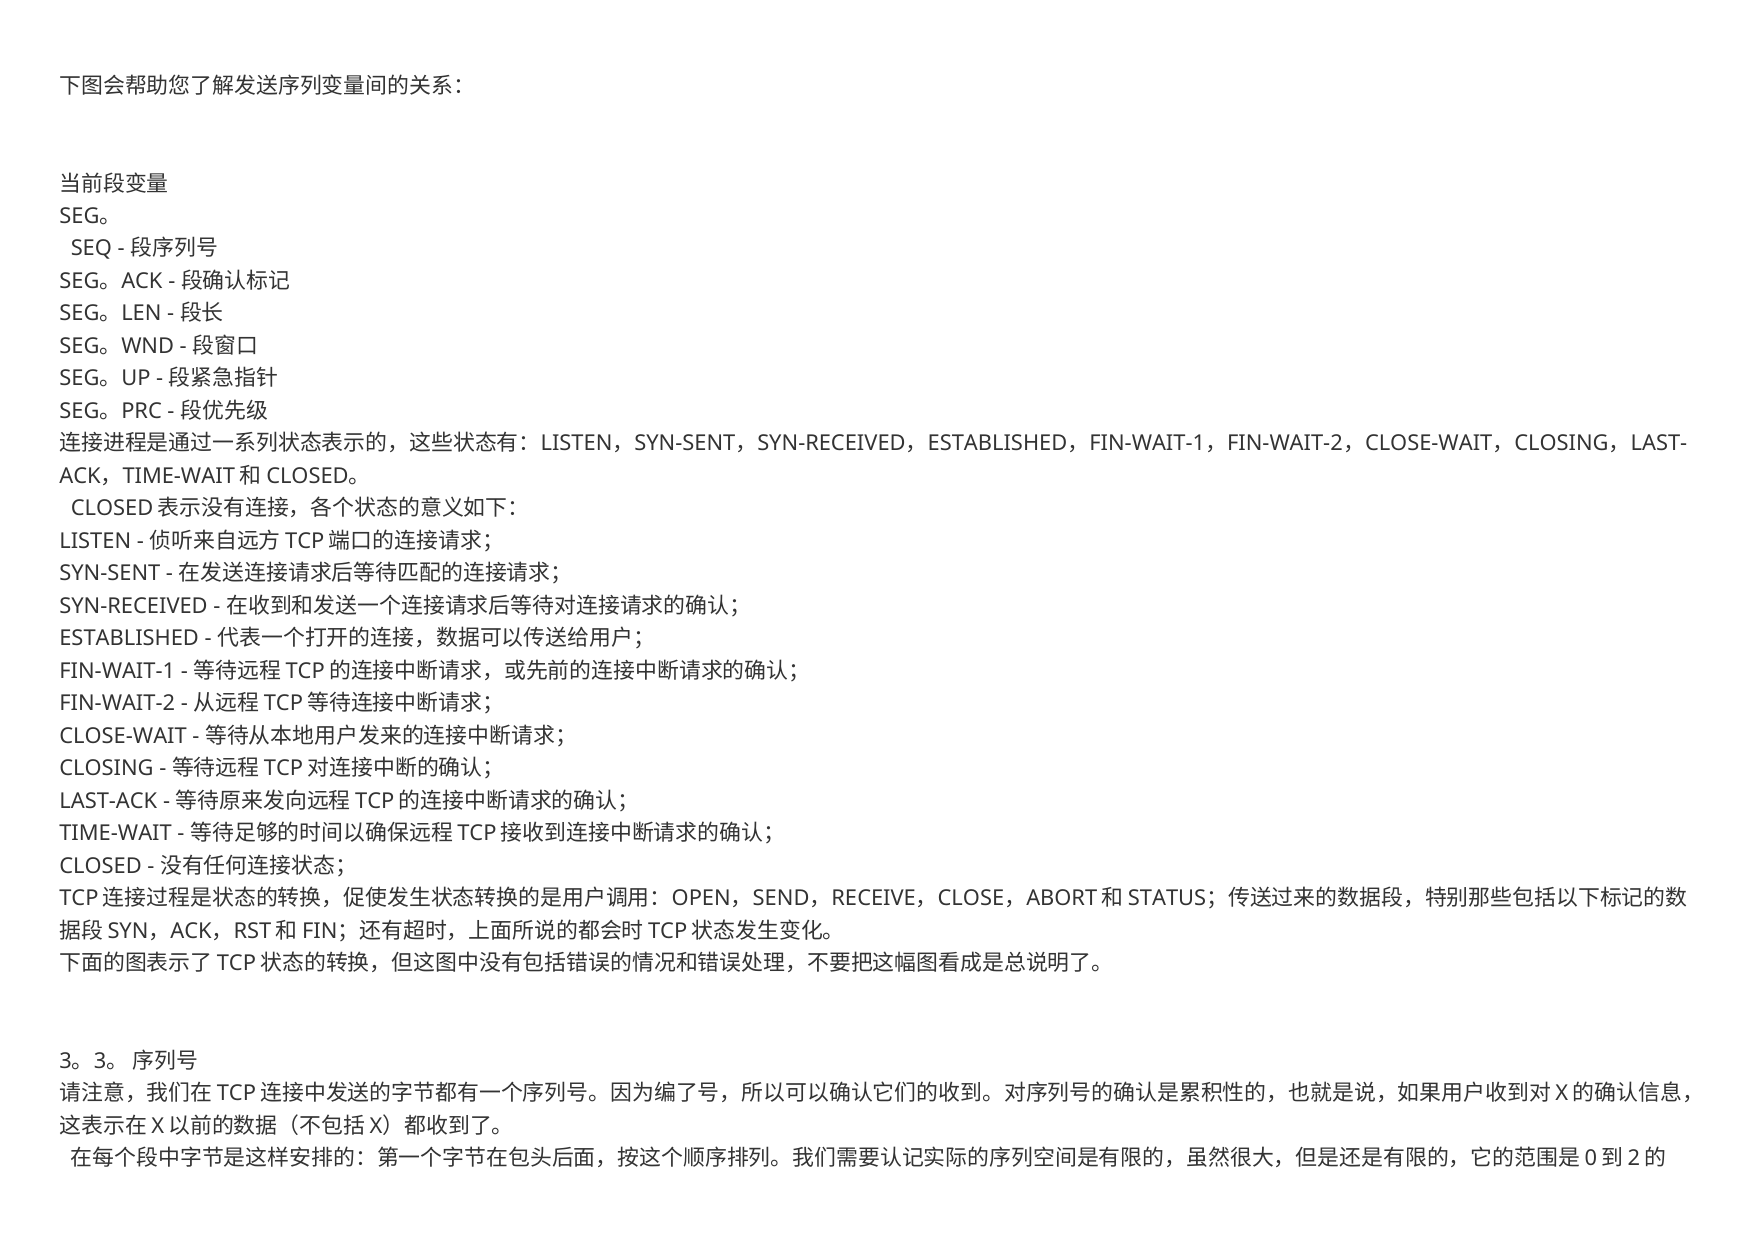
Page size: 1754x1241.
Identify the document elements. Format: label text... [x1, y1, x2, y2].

text LAST-ACK - 等待原来发向远程TCP的连接中断请求的确认； [59, 783, 1695, 815]
text SYN-RECEIVED - 在收到和发送一个连接请求后等待对连接请求的确认； [59, 588, 1695, 620]
text CLOSE-WAIT - 等待从本地用户发来的连接中断请求； [59, 718, 1695, 750]
text FIN-WAIT-1 - 等待远程TCP的连接中断请求，或先前的连接中断请求的确认； [59, 653, 1695, 685]
text TIME-WAIT - 等待足够的时间以确保远程TCP接收到连接中断请求的确认； [59, 815, 1695, 848]
text LISTEN - 侦听来自远方TCP端口的连接请求； [59, 523, 1695, 555]
text SEG。 SEQ - 段序列号 [59, 198, 1695, 263]
text 下图会帮助您了解发送序列变量间的关系： [59, 68, 1695, 100]
text CLOSING - 等待远程TCP对连接中断的确认； [59, 750, 1695, 783]
text 3。3。 序列号 [59, 1043, 1695, 1075]
text 连接进程是通过一系列状态表示的，这些状态有：LISTEN，SYN-SENT，SYN-RECEIVED，ESTABLISHED，FIN-WAIT-1，FIN-WAIT-2，CLOSE-WAIT，CLOSING，LAST-ACK，TIME-WAIT和 CLOSED。 CLOSED表示没有连接，各个状态的意义如下： [59, 425, 1695, 523]
text ESTABLISHED - 代表一个打开的连接，数据可以传送给用户； [59, 620, 1695, 653]
text CLOSED - 没有任何连接状态； [59, 848, 1695, 880]
text 当前段变量 [59, 165, 1695, 198]
text SYN-SENT - 在发送连接请求后等待匹配的连接请求； [59, 555, 1695, 588]
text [59, 1075, 1695, 1173]
text SEG。WND - 段窗口 [59, 328, 1695, 360]
text SEG。UP - 段紧急指针 [59, 360, 1695, 393]
text SEG。ACK - 段确认标记 [59, 263, 1695, 295]
text SEG。LEN - 段长 [59, 295, 1695, 328]
text FIN-WAIT-2 - 从远程TCP等待连接中断请求； [59, 685, 1695, 718]
text SEG。PRC - 段优先级 [59, 393, 1695, 425]
text TCP连接过程是状态的转换，促使发生状态转换的是用户调用：OPEN，SEND，RECEIVE，CLOSE，ABORT和STATUS；传送过来的数据段，特别那些包括以下标记的数据段SYN，ACK，RST和FIN；还有超时，上面所说的都会时TCP状态发生变化。 [59, 880, 1695, 945]
text 下面的图表示了TCP状态的转换，但这图中没有包括错误的情况和错误处理，不要把这幅图看成是总说明了。 [59, 945, 1695, 978]
